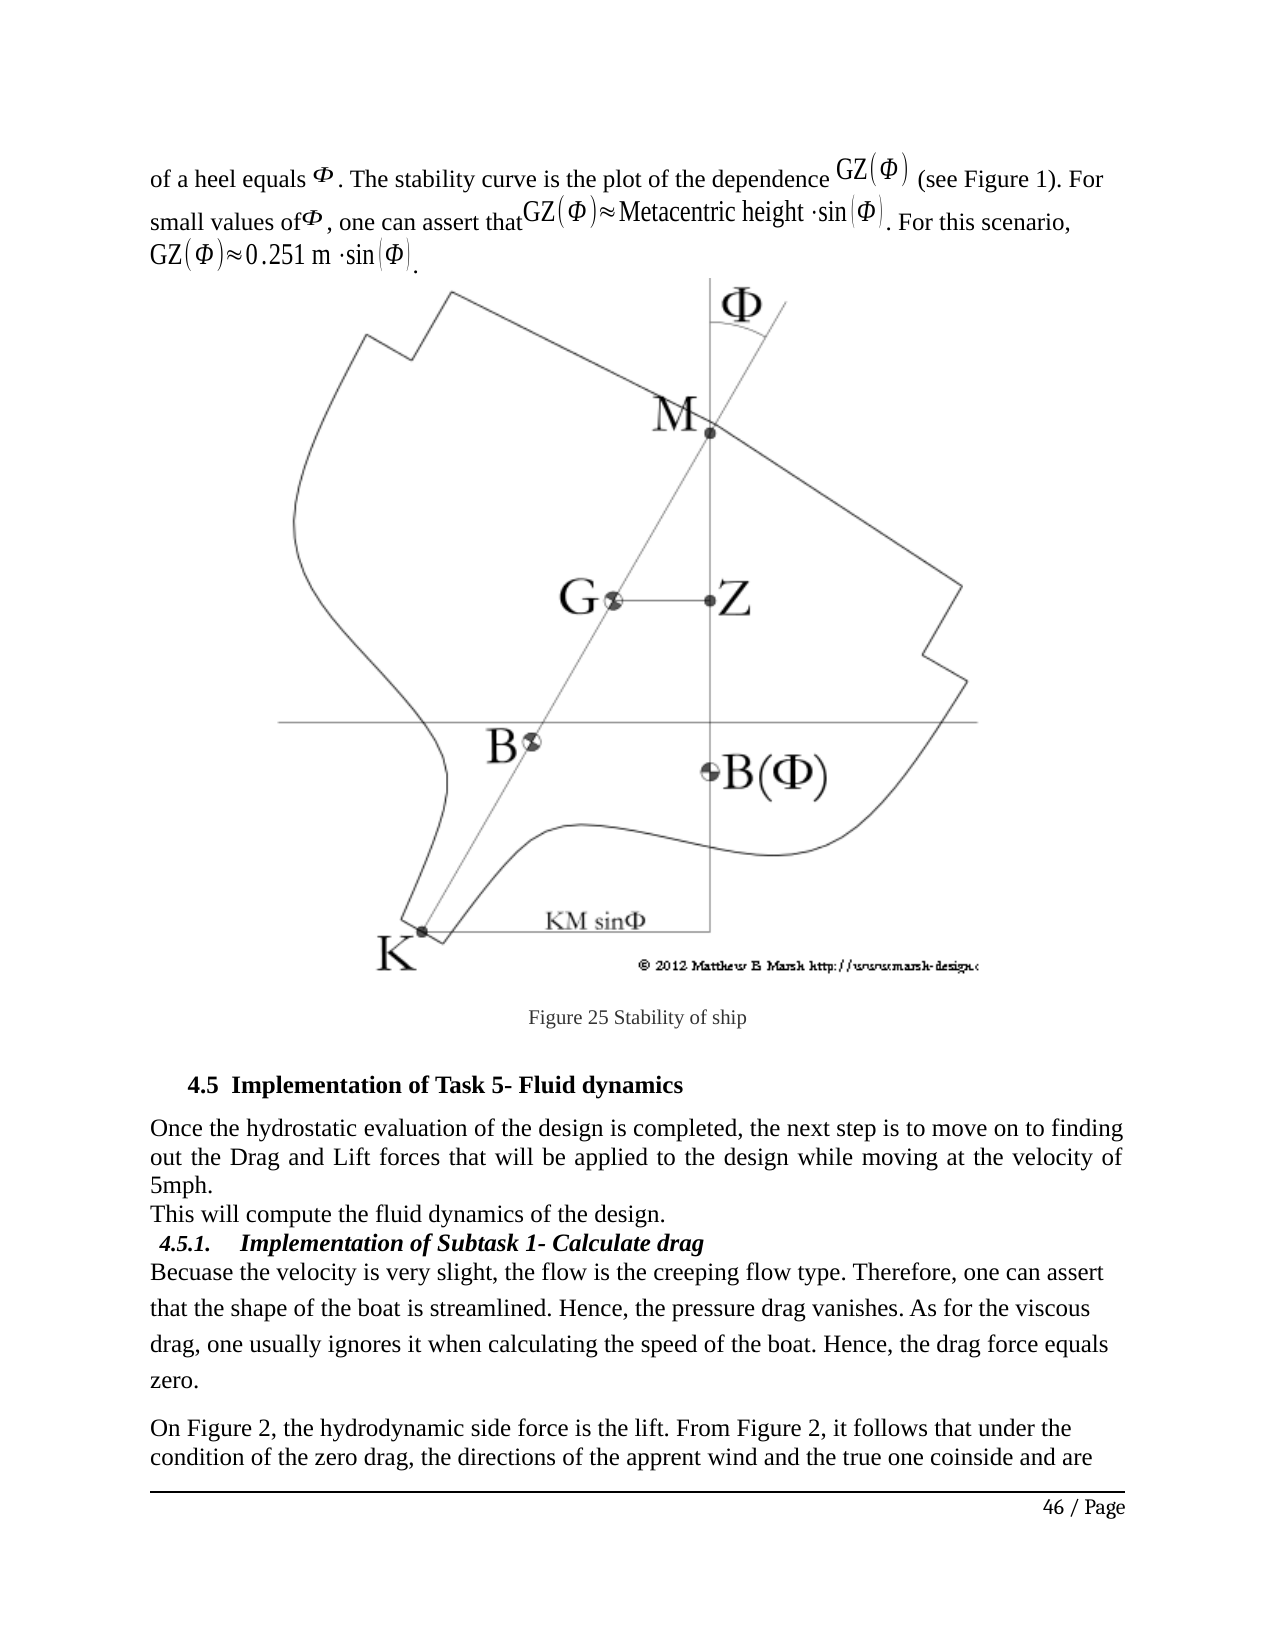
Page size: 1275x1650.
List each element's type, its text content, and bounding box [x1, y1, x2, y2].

subtitle Implementation of Task 5- Fluid dynamics [187, 1070, 1125, 1099]
text Figure 25 Stability of ship [150, 1005, 1125, 1029]
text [150, 1413, 1125, 1471]
picture [276, 278, 999, 1005]
text Becuase the velocity is very slight, the flow is the creeping flow type. Therefore, one can assert that the shape of the boat is streamlined. Hence, the pressure drag vanishes. As for the viscous drag, one usually ignores it when calculating the speed of the boat. Hence, the drag force equals zero. [150, 1257, 1125, 1393]
text Once the hydrostatic evaluation of the design is completed, the next step is to move on to finding out the Drag and Lift forces that will be applied to the design while moving at the velocity of 5mph. [150, 1113, 1125, 1199]
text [150, 150, 1125, 279]
text This will compute the fluid dynamics of the design. [150, 1199, 1125, 1228]
subtitle Implementation of Subtask 1- Calculate drag [159, 1228, 1125, 1257]
